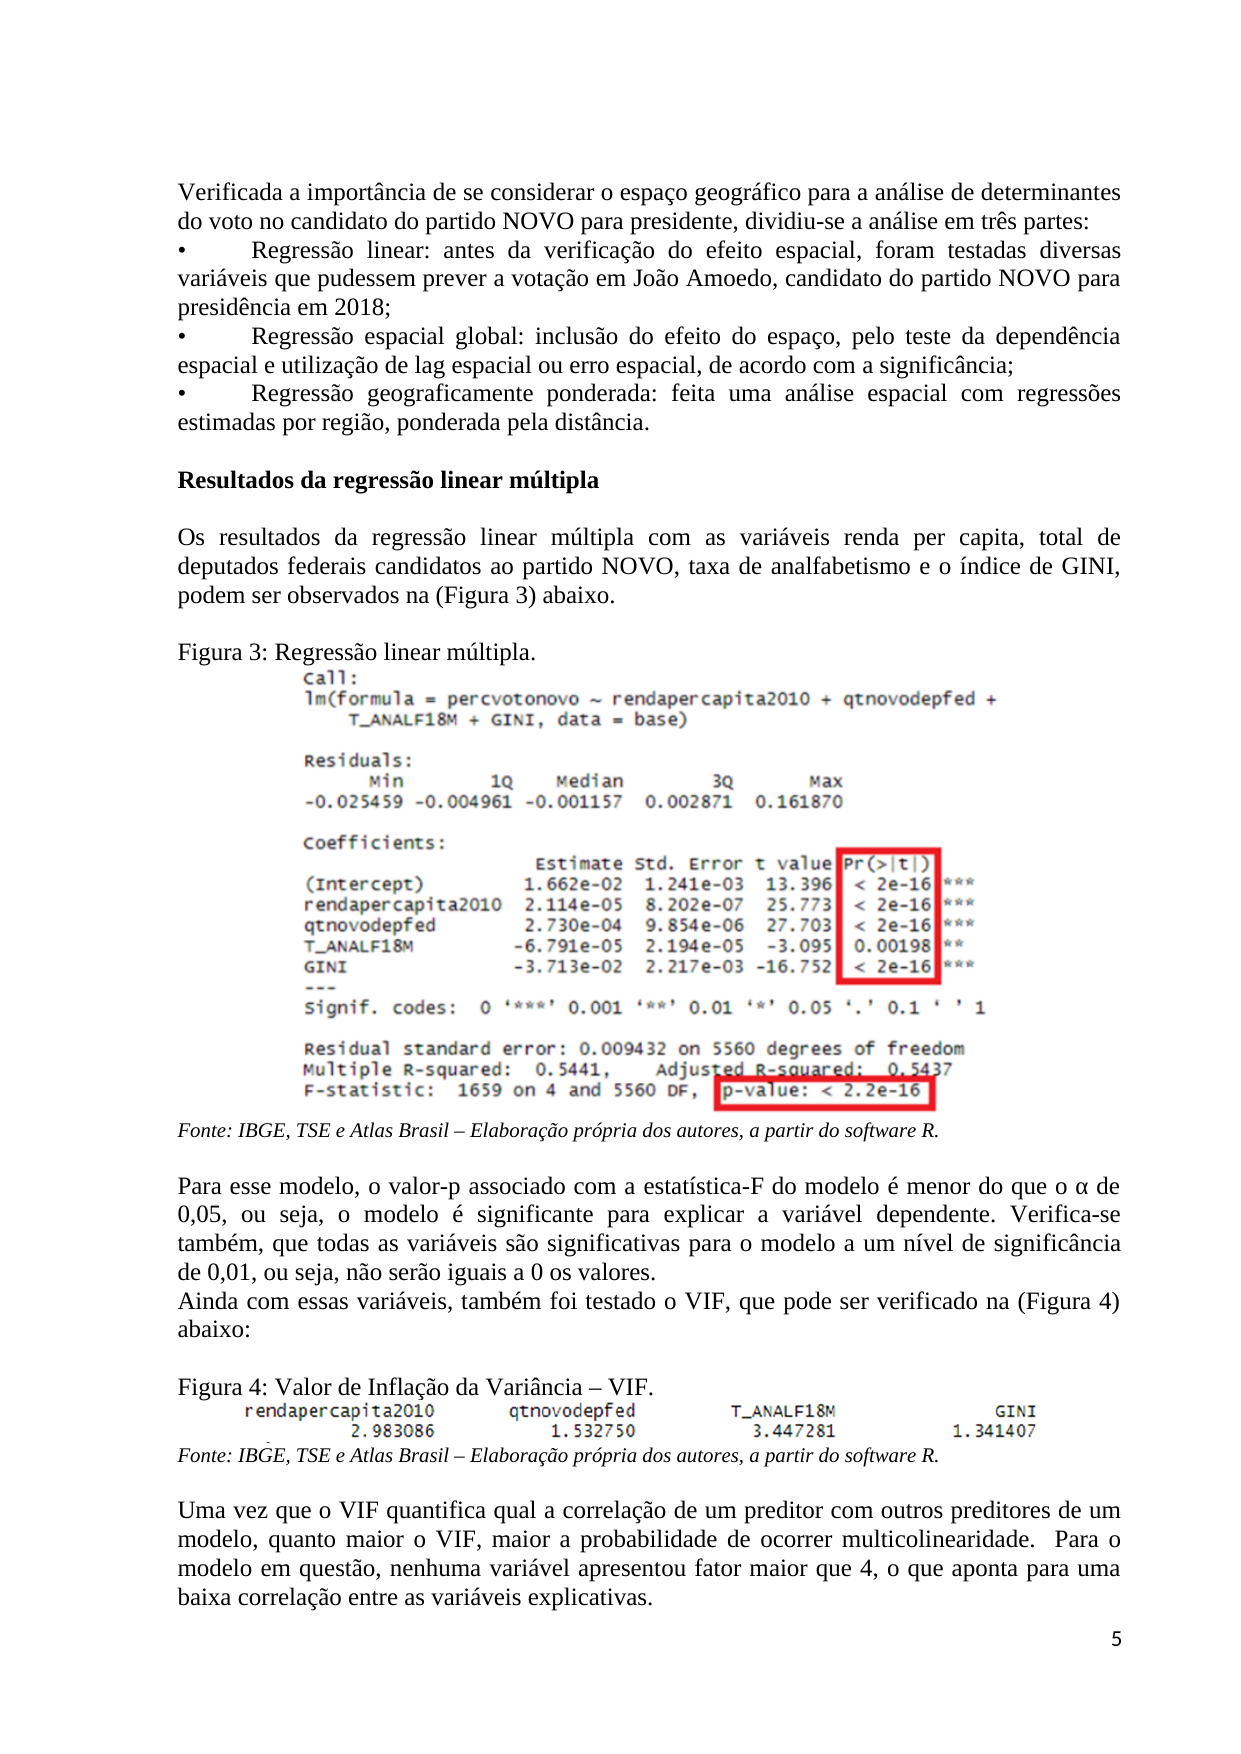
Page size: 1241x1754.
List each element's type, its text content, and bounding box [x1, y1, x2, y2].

text Figura 4: Valor de Inflação da Variância – VIF. [177, 1372, 1122, 1401]
text Uma vez que o VIF quantifica qual a correlação de um preditor com outros preditores de um modelo, quanto maior o VIF, maior a probabilidade de ocorrer multicolinearidade. Para o modelo em questão, nenhuma variável apresentou fator maior que 4, o que aponta para uma baixa correlação entre as variáveis explicativas. [177, 1495, 1122, 1610]
picture [296, 666, 1003, 1118]
text • Regressão linear: antes da verificação do efeito espacial, foram testadas diversas variáveis que pudessem prever a votação em João Amoedo, candidato do partido NOVO para presidência em 2018; [177, 235, 1122, 321]
text • Regressão geograficamente ponderada: feita uma análise espacial com regressões estimadas por região, ponderada pela distância. [177, 378, 1122, 436]
text • Regressão espacial global: inclusão do efeito do espaço, pelo teste da dependência espacial e utilização de lag espacial ou erro espacial, de acordo com a significância; [177, 321, 1122, 378]
text Verificada a importância de se considerar o espaço geográfico para a análise de determinantes do voto no candidato do partido NOVO para presidente, dividiu-se a análise em três partes: [177, 177, 1122, 235]
text Ainda com essas variáveis, também foi testado o VIF, que pode ser verificado na (Figura 4) abaixo: [177, 1286, 1122, 1343]
picture [239, 1400, 1060, 1443]
text Os resultados da regressão linear múltipla com as variáveis renda per capita, total de deputados federais candidatos ao partido NOVO, taxa de analfabetismo e o índice de GINI, podem ser observados na (Figura 3) abaixo. [177, 522, 1122, 608]
text Fonte: IBGE, TSE e Atlas Brasil – Elaboração própria dos autores, a partir do software R. [177, 1442, 1122, 1467]
text Fonte: IBGE, TSE e Atlas Brasil – Elaboração própria dos autores, a partir do software R. [177, 1118, 1122, 1142]
text Figura 3: Regressão linear múltipla. [177, 637, 1122, 666]
text Resultados da regressão linear múltipla [177, 465, 1122, 493]
text Para esse modelo, o valor-p associado com a estatística-F do modelo é menor do que o α de 0,05, ou seja, o modelo é significante para explicar a variável dependente. Verifica-se também, que todas as variáveis são significativas para o modelo a um nível de significância de 0,01, ou seja, não serão iguais a 0 os valores. [177, 1171, 1122, 1286]
